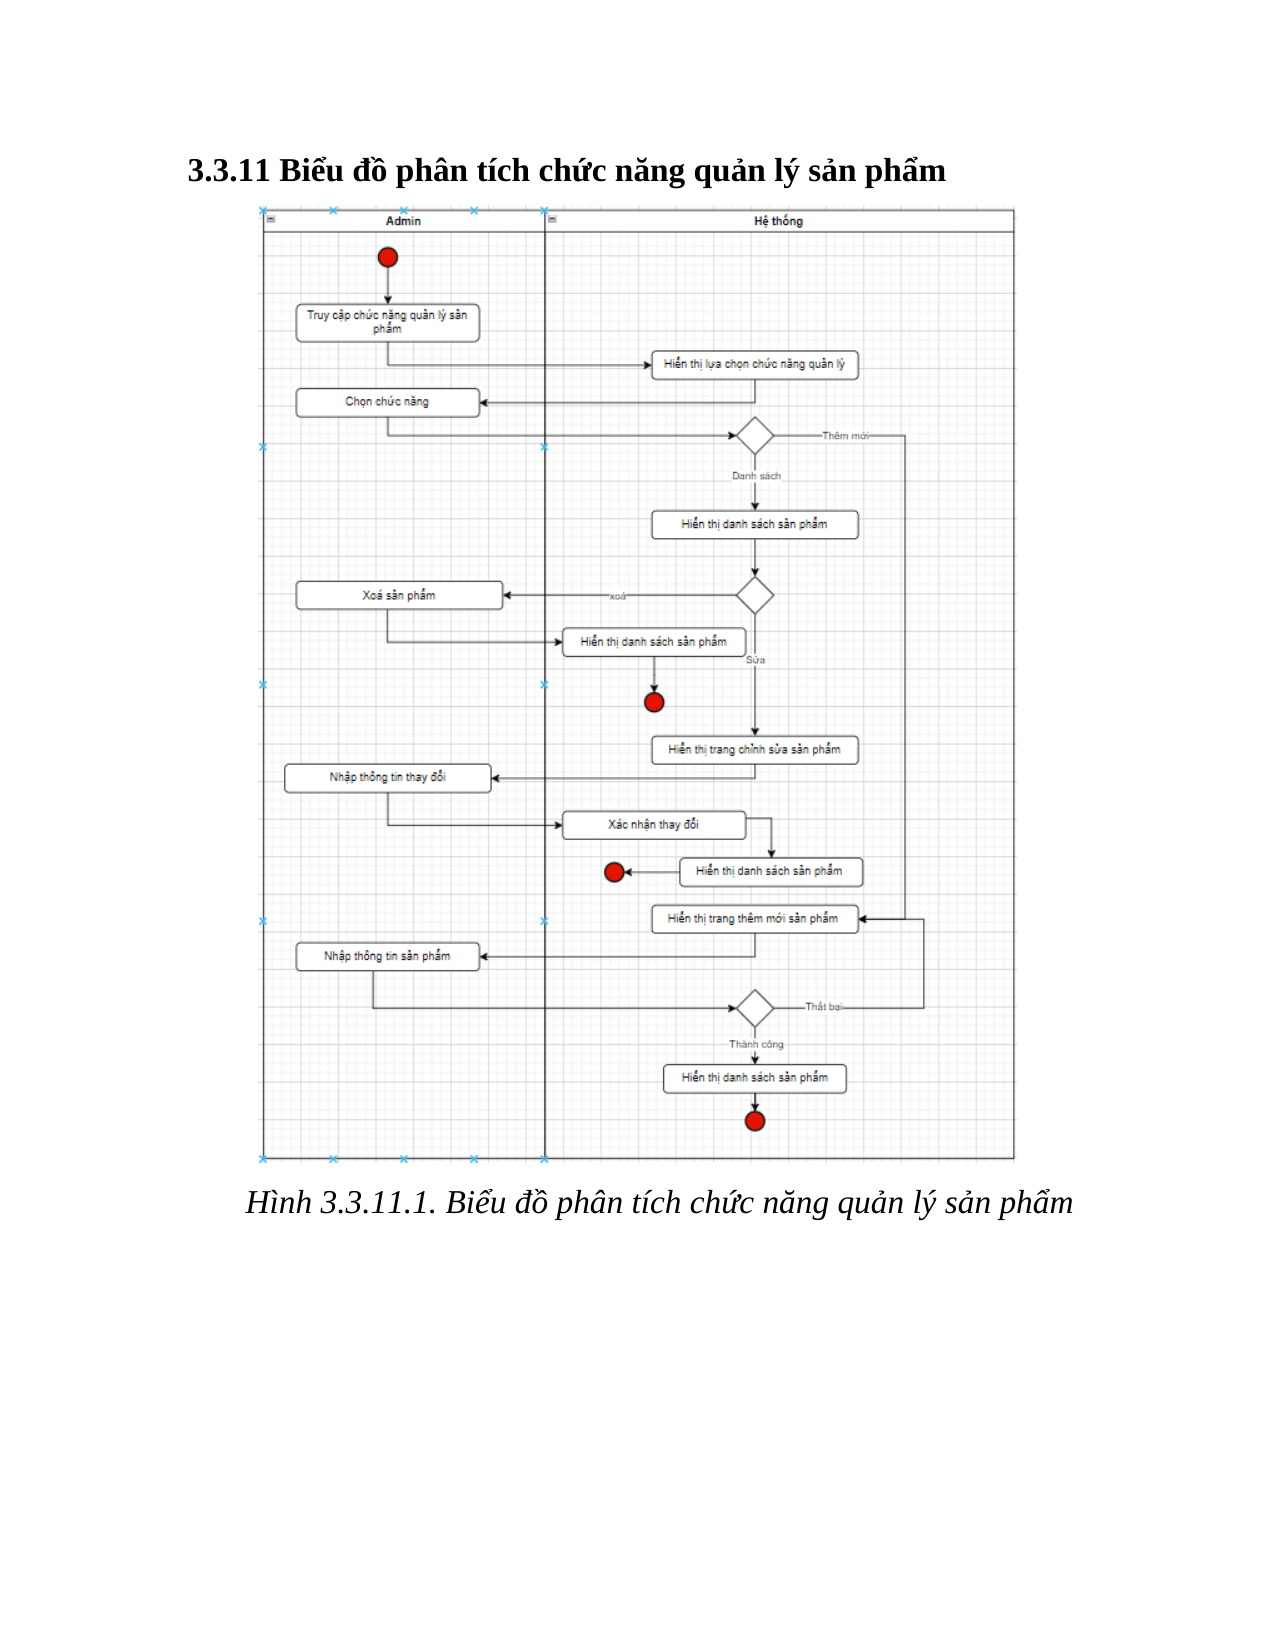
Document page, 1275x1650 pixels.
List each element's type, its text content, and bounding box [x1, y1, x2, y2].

subtitle Hình 3.3.11.1. Biểu đồ phân tích chức năng quản lý sản phẩm [150, 1182, 1125, 1221]
picture [258, 205, 1017, 1163]
subtitle 3.3.11 Biểu đồ phân tích chức năng quản lý sản phẩm [187, 150, 1125, 188]
